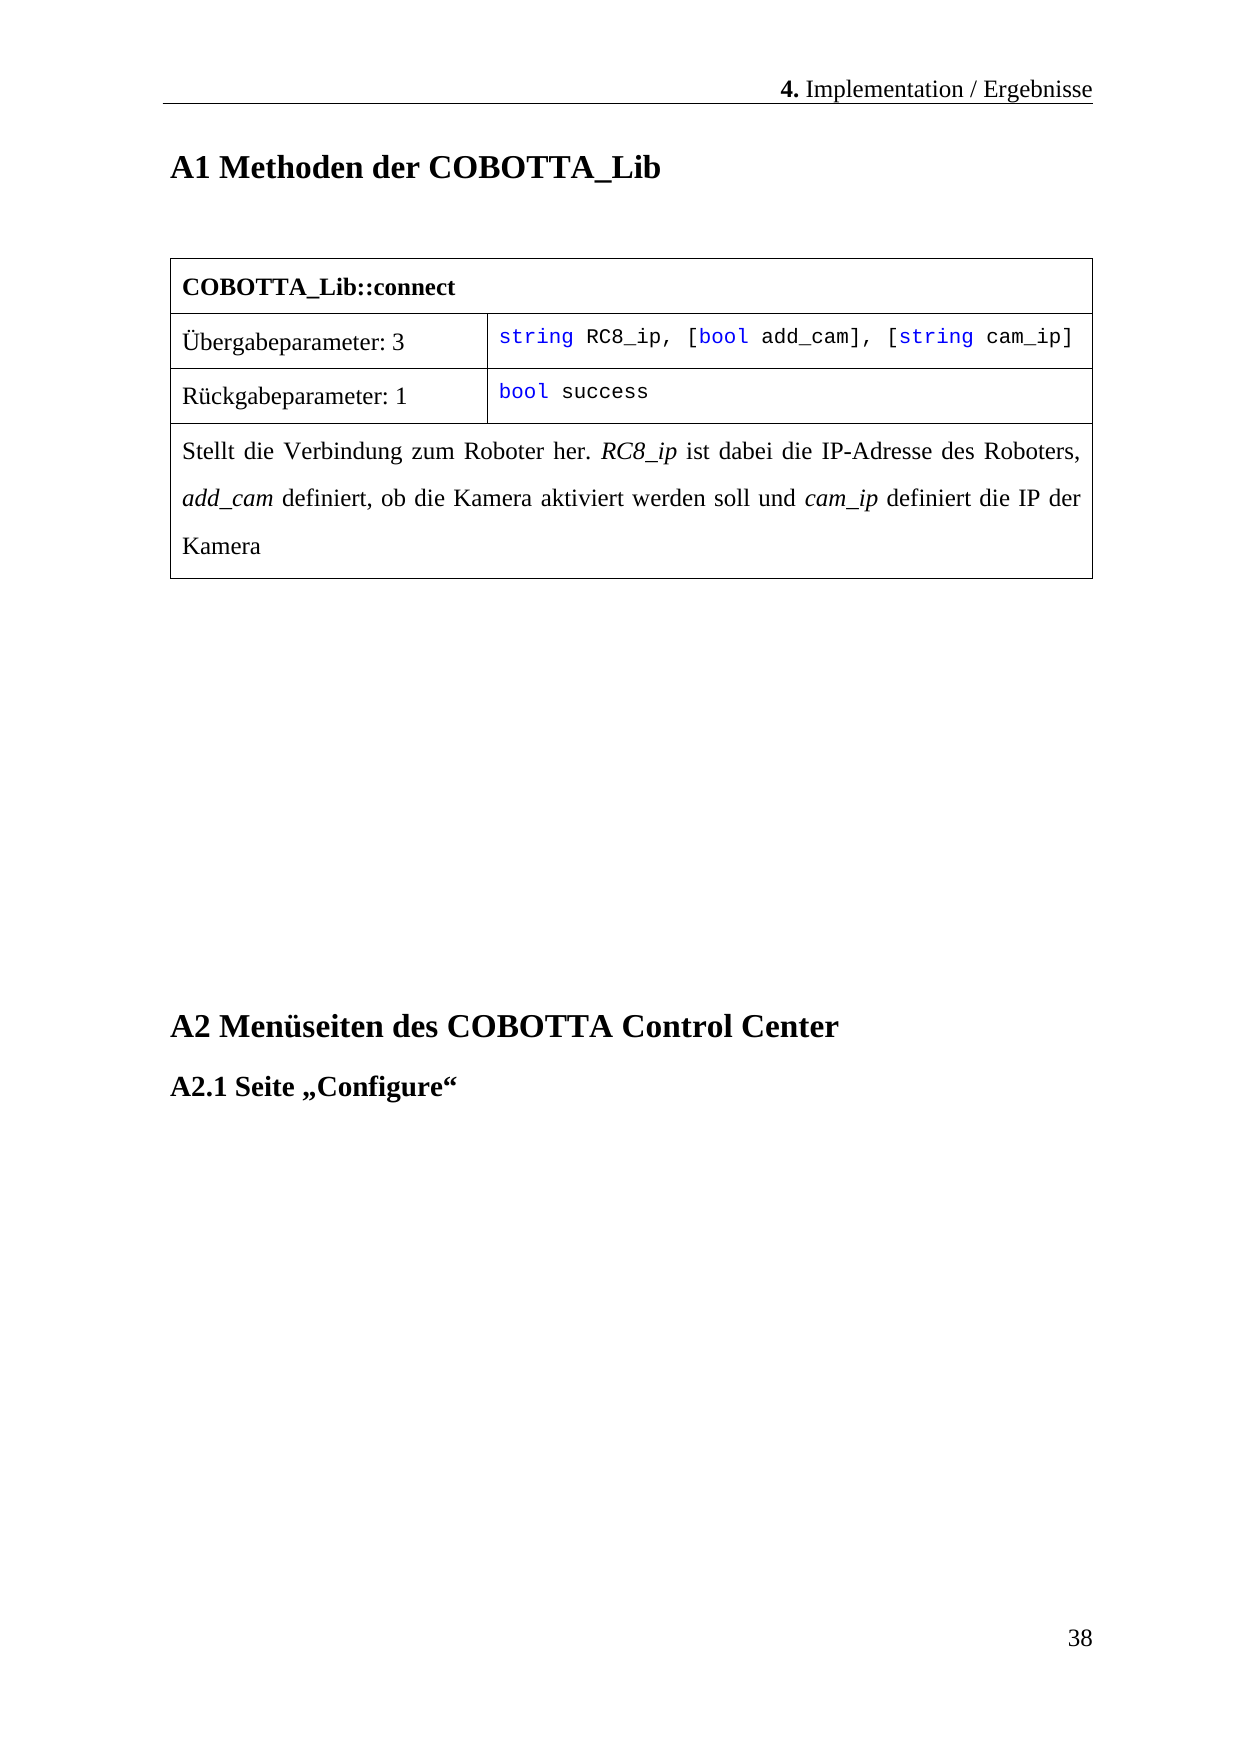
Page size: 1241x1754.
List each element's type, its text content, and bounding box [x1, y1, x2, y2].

text A2.1 Seite „Configure“ [170, 1069, 1093, 1103]
table_cell string RC8_ip, [bool add_cam], [string cam_ip] [488, 314, 1092, 368]
table_cell Stellt die Verbindung zum Roboter her. RC8_ip ist dabei die IP-Adresse des Roboters, add_cam definiert, ob die Kamera aktiviert werden soll und cam_ip definiert die IP der Kamera [171, 424, 1092, 578]
table_cell bool success [488, 369, 1092, 423]
table_cell Übergabeparameter: 3 [171, 314, 487, 368]
table_cell Rückgabeparameter: 1 [171, 369, 487, 423]
text A2 Menüseiten des COBOTTA Control Center [170, 1006, 1093, 1044]
text A1 Methoden der COBOTTA_Lib [170, 148, 1093, 186]
table_header COBOTTA_Lib::connect [171, 259, 1092, 313]
